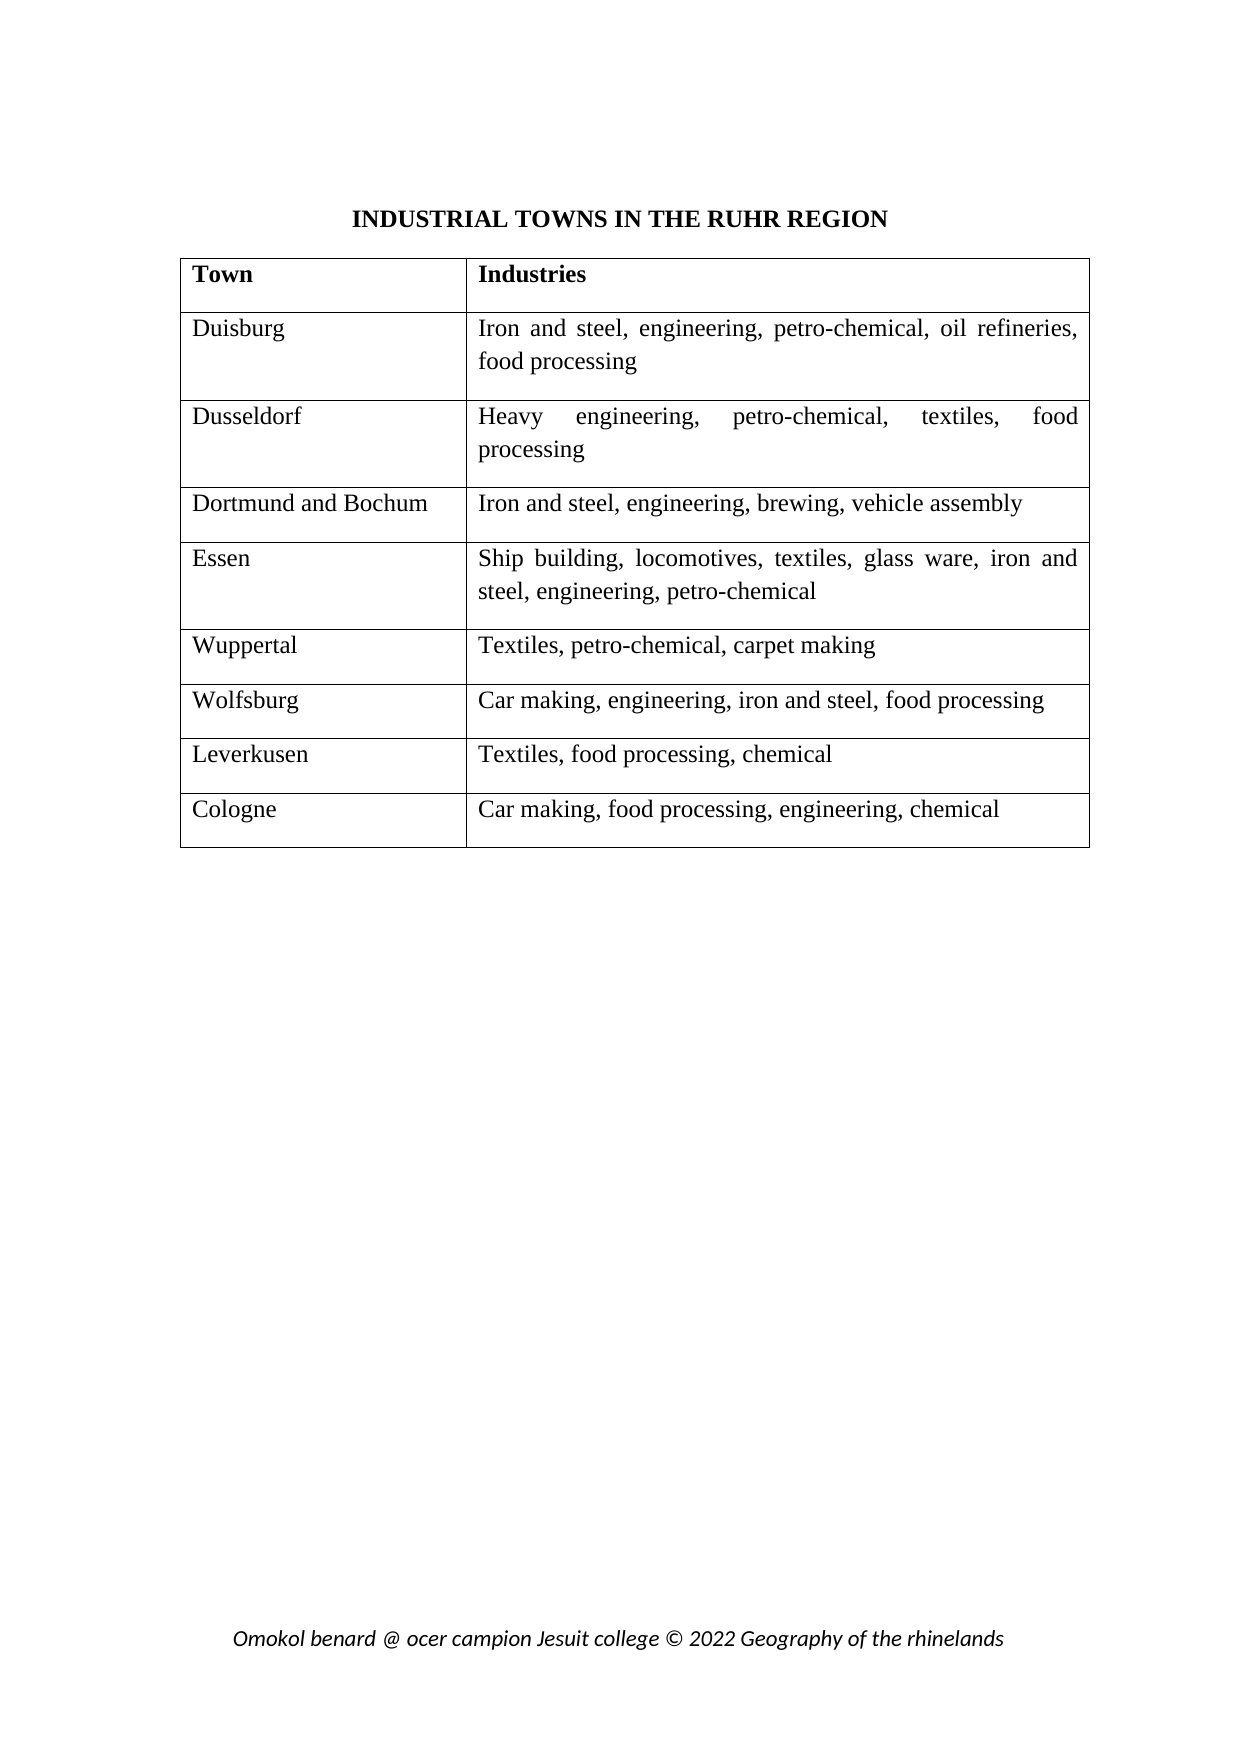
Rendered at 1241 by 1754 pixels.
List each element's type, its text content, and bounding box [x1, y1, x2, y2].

table_cell Textiles, food processing, chemical [467, 739, 1089, 793]
table_cell Dortmund and Bochum [181, 488, 466, 542]
table_cell Iron and steel, engineering, brewing, vehicle assembly [467, 488, 1089, 542]
table_cell Iron and steel, engineering, petro-chemical, oil refineries, food processing [467, 313, 1089, 400]
table_cell Dusseldorf [181, 401, 466, 487]
table_cell Textiles, petro-chemical, carpet making [467, 630, 1089, 684]
table_cell Ship building, locomotives, textiles, glass ware, iron and steel, engineering, petro-chemical [467, 543, 1089, 629]
table_header Town [181, 259, 466, 312]
table_cell Car making, food processing, engineering, chemical [467, 794, 1089, 847]
table_cell Heavy engineering, petro-chemical, textiles, food processing [467, 401, 1089, 487]
table_cell Wolfsburg [181, 685, 466, 738]
table_cell Wuppertal [181, 630, 466, 684]
table_cell Leverkusen [181, 739, 466, 793]
table_cell Essen [181, 543, 466, 629]
table_cell Duisburg [181, 313, 466, 400]
text INDUSTRIAL TOWNS IN THE RUHR REGION [150, 204, 1090, 233]
table_header Industries [467, 259, 1089, 312]
table_cell Car making, engineering, iron and steel, food processing [467, 685, 1089, 738]
table_cell Cologne [181, 794, 466, 847]
